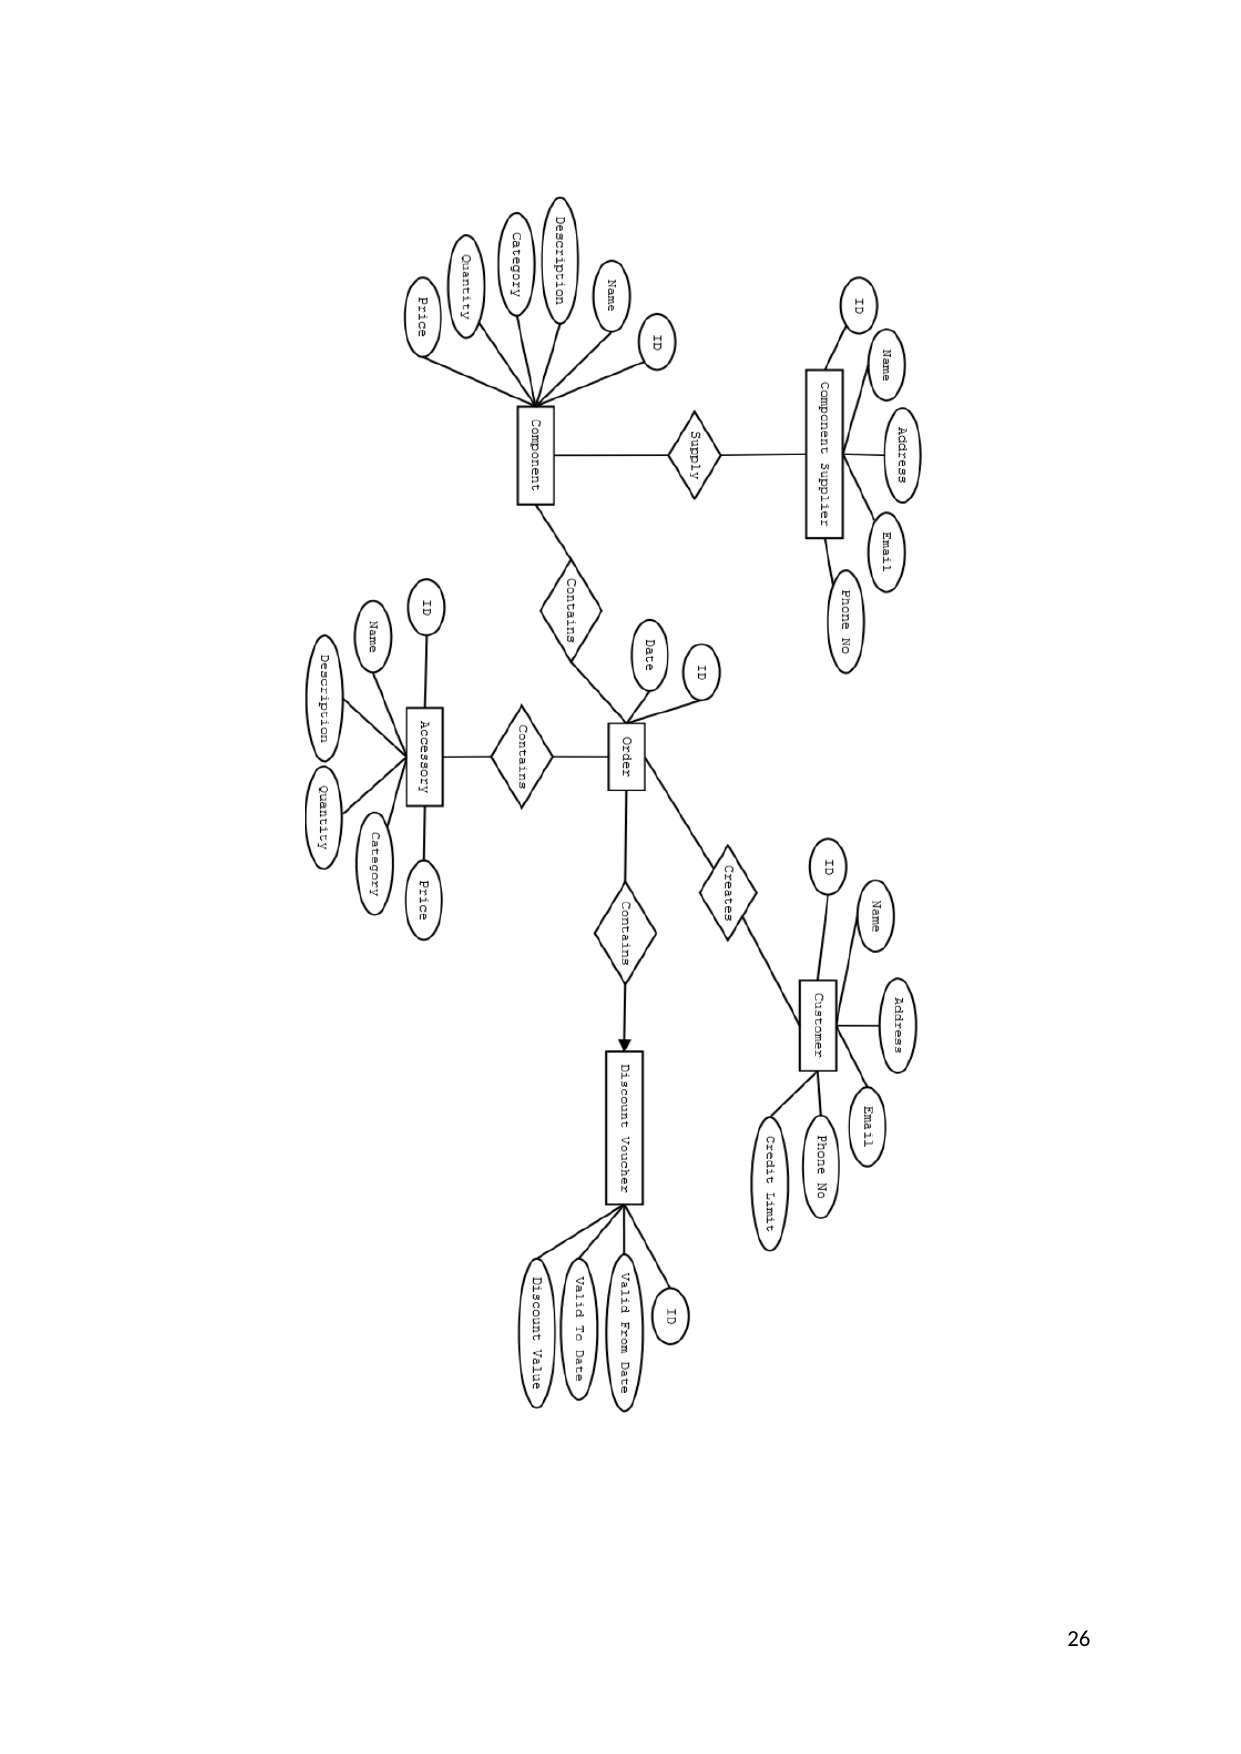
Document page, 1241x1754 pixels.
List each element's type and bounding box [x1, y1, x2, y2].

picture [305, 198, 941, 1519]
